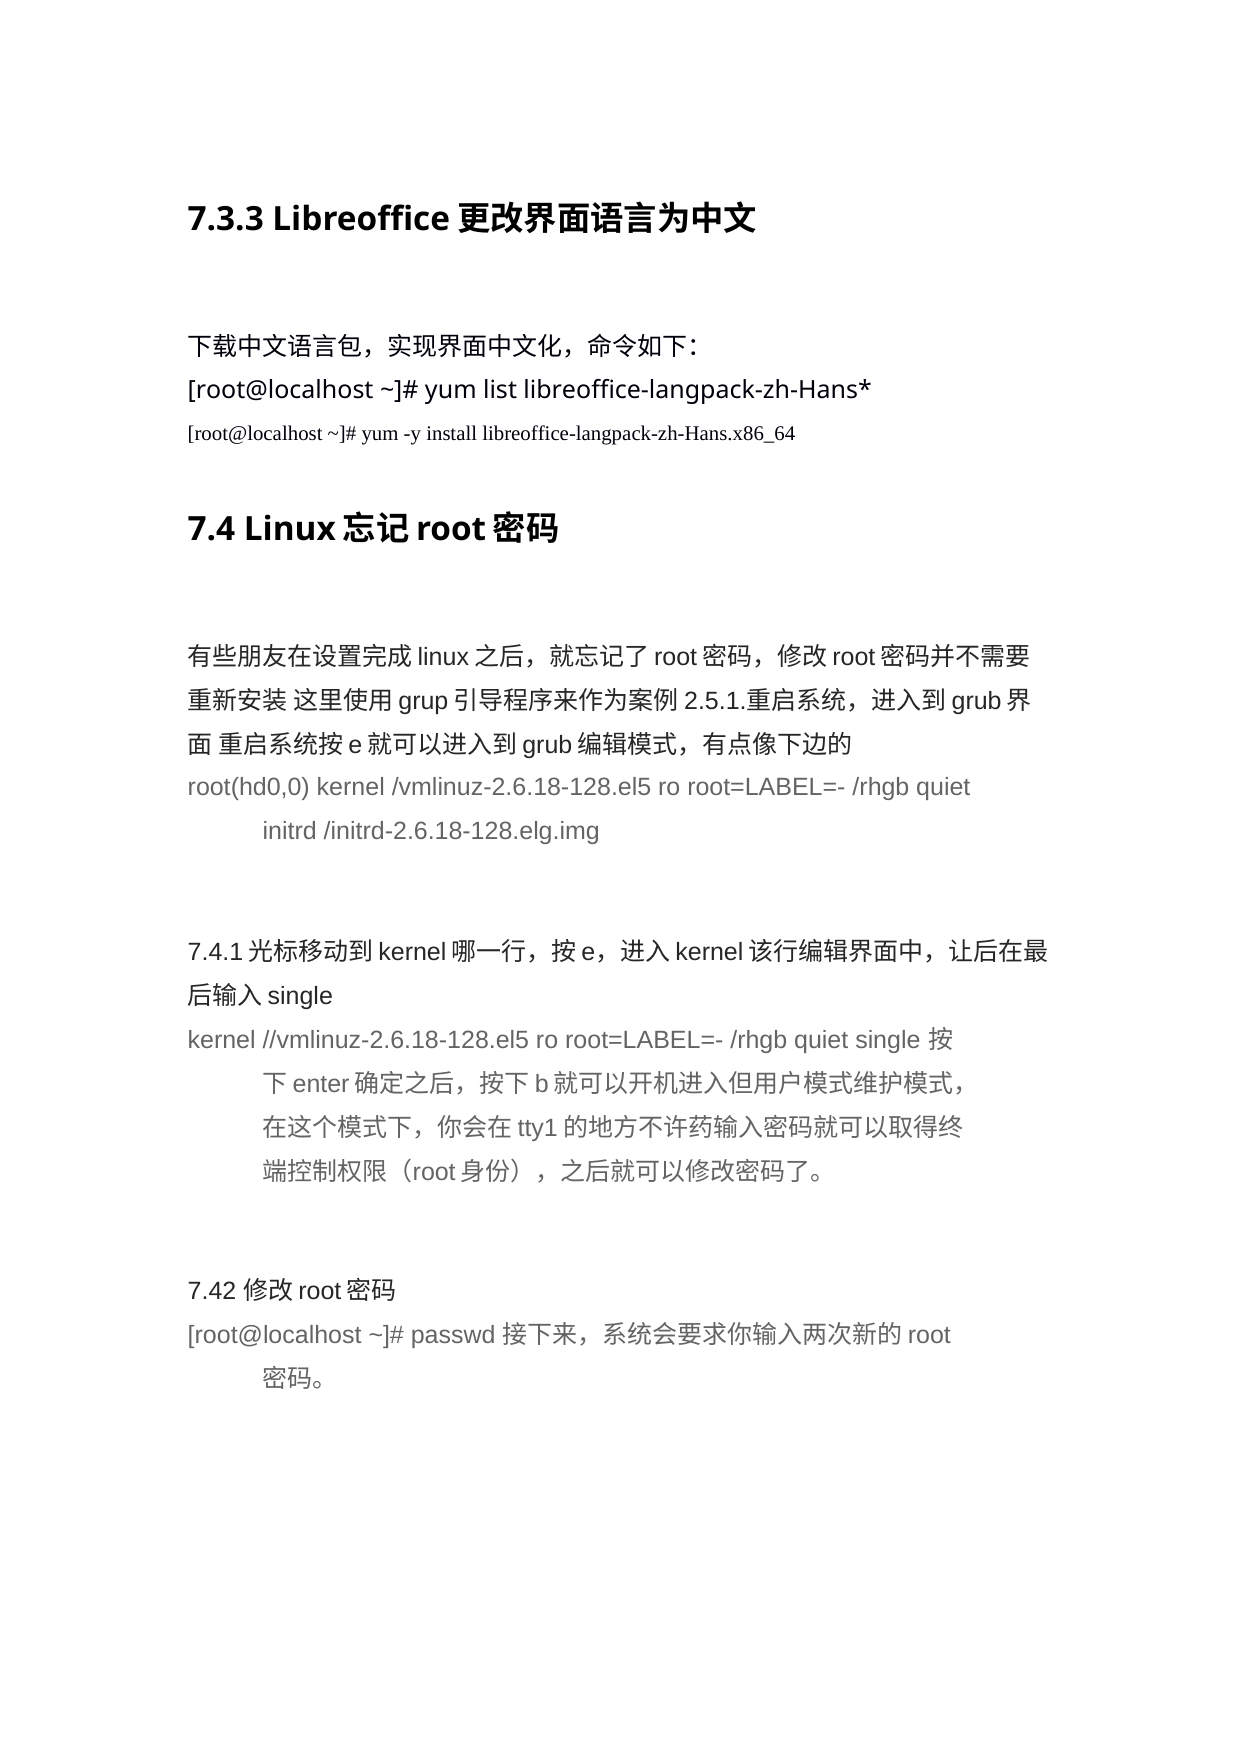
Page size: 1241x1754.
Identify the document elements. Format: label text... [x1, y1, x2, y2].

text 7.42 修改root密码 [187, 1267, 1053, 1311]
text root(hd0,0) kernel /vmlinuz-2.6.18-128.el5 ro root=LABEL=- /rhgb quiet initrd /initrd-2.6.18-128.elg.img [187, 764, 978, 853]
text 下载中文语言包，实现界面中文化，命令如下： [187, 322, 1053, 367]
subtitle 7.3.3 Libreoffice更改界面语言为中文 [187, 172, 1053, 260]
subtitle 7.4 Linux忘记root密码 [187, 482, 1053, 570]
text 7.4.1光标移动到kernel哪一行，按e，进入kernel该行编辑界面中，让后在最后输入single [187, 928, 1053, 1016]
text [root@localhost ~]# passwd 接下来，系统会要求你输入两次新的root密码。 [187, 1311, 978, 1399]
text [root@localhost ~]# yum list libreoffice-langpack-zh-Hans* [187, 367, 1053, 411]
text [root@localhost ~]# yum -y install libreoffice-langpack-zh-Hans.x86_64 [187, 411, 1053, 455]
text kernel //vmlinuz-2.6.18-128.el5 ro root=LABEL=- /rhgb quiet single 按下enter确定之后，按下b就可以开机进入但用户模式维护模式，在这个模式下，你会在tty1的地方不许药输入密码就可以取得终端控制权限（root身份），之后就可以修改密码了。 [187, 1016, 978, 1192]
text 有些朋友在设置完成linux之后，就忘记了root密码，修改root密码并不需要重新安装 这里使用grup引导程序来作为案例 2.5.1.重启系统，进入到grub界面 重启系统按e就可以进入到grub编辑模式，有点像下边的 [187, 632, 1053, 764]
